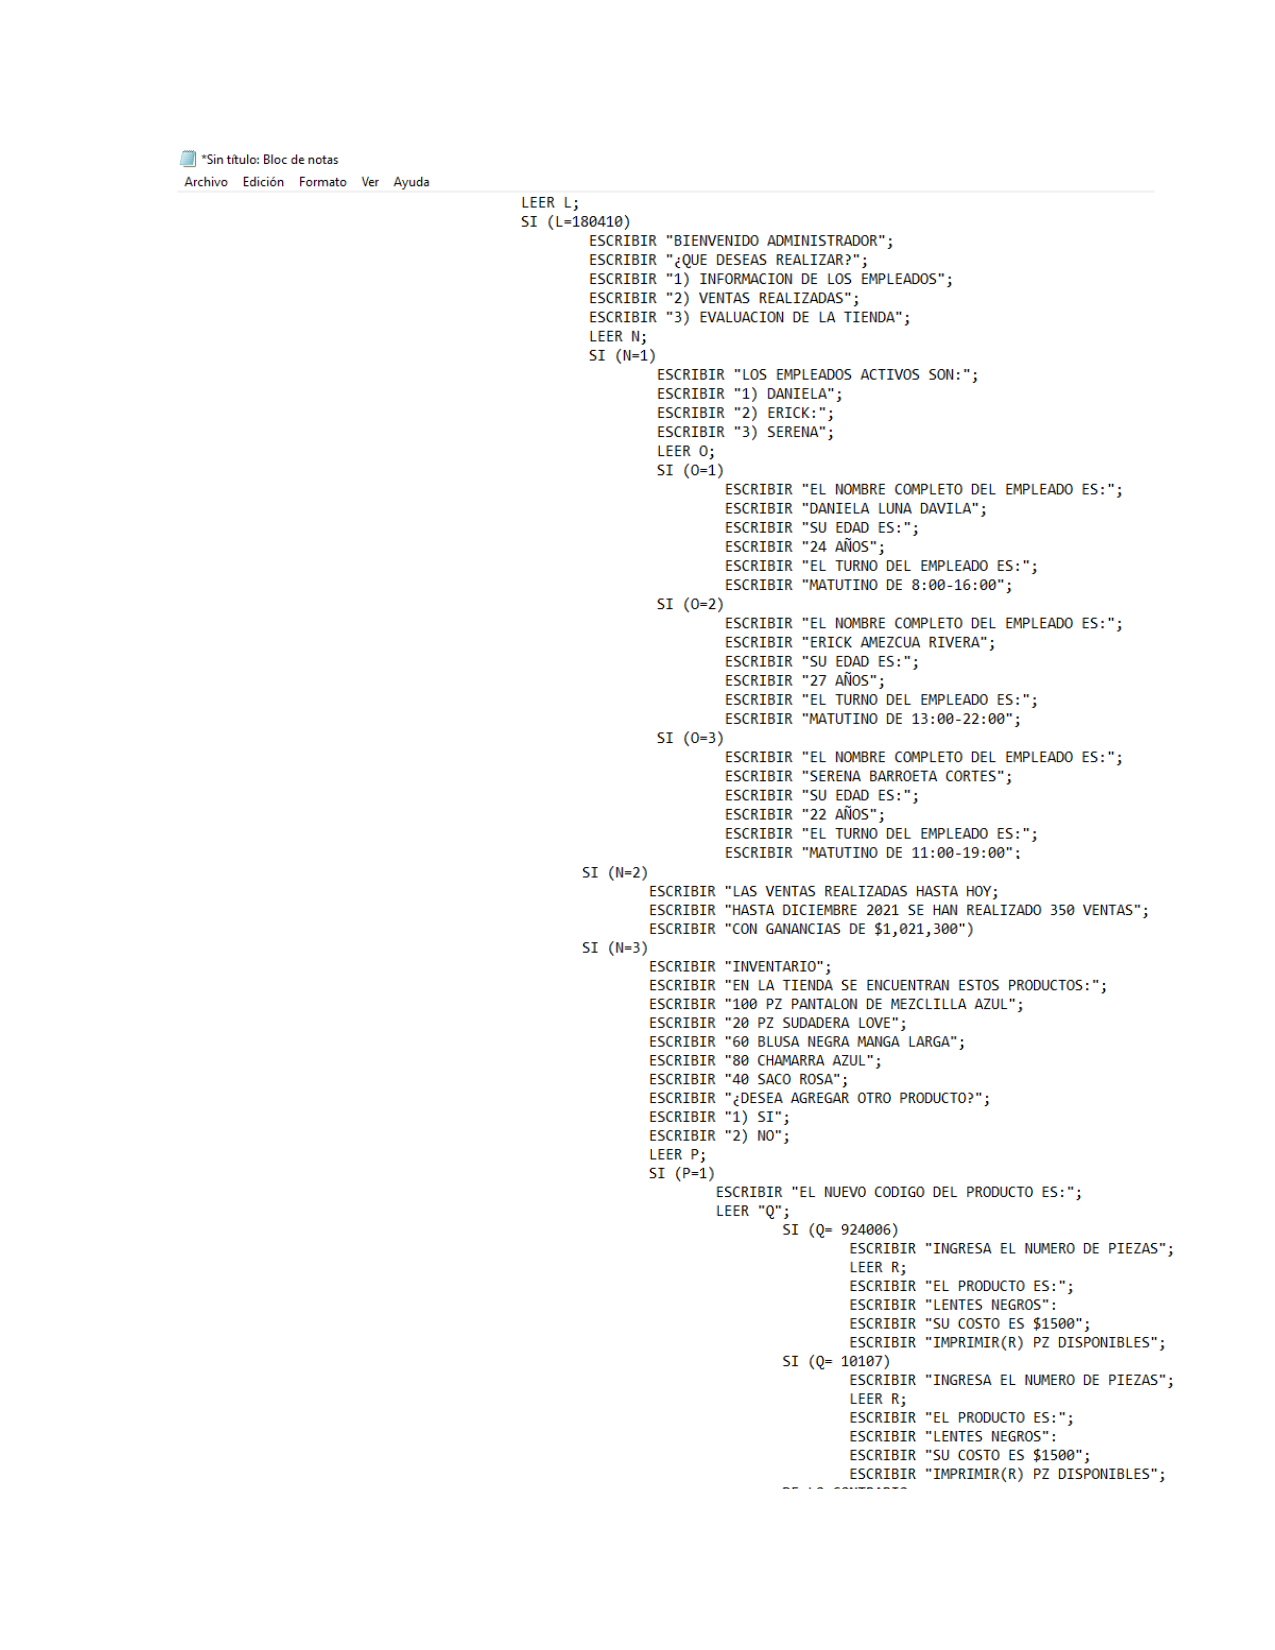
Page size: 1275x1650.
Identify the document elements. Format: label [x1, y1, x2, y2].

picture [177, 147, 1155, 859]
picture [177, 863, 1222, 1489]
